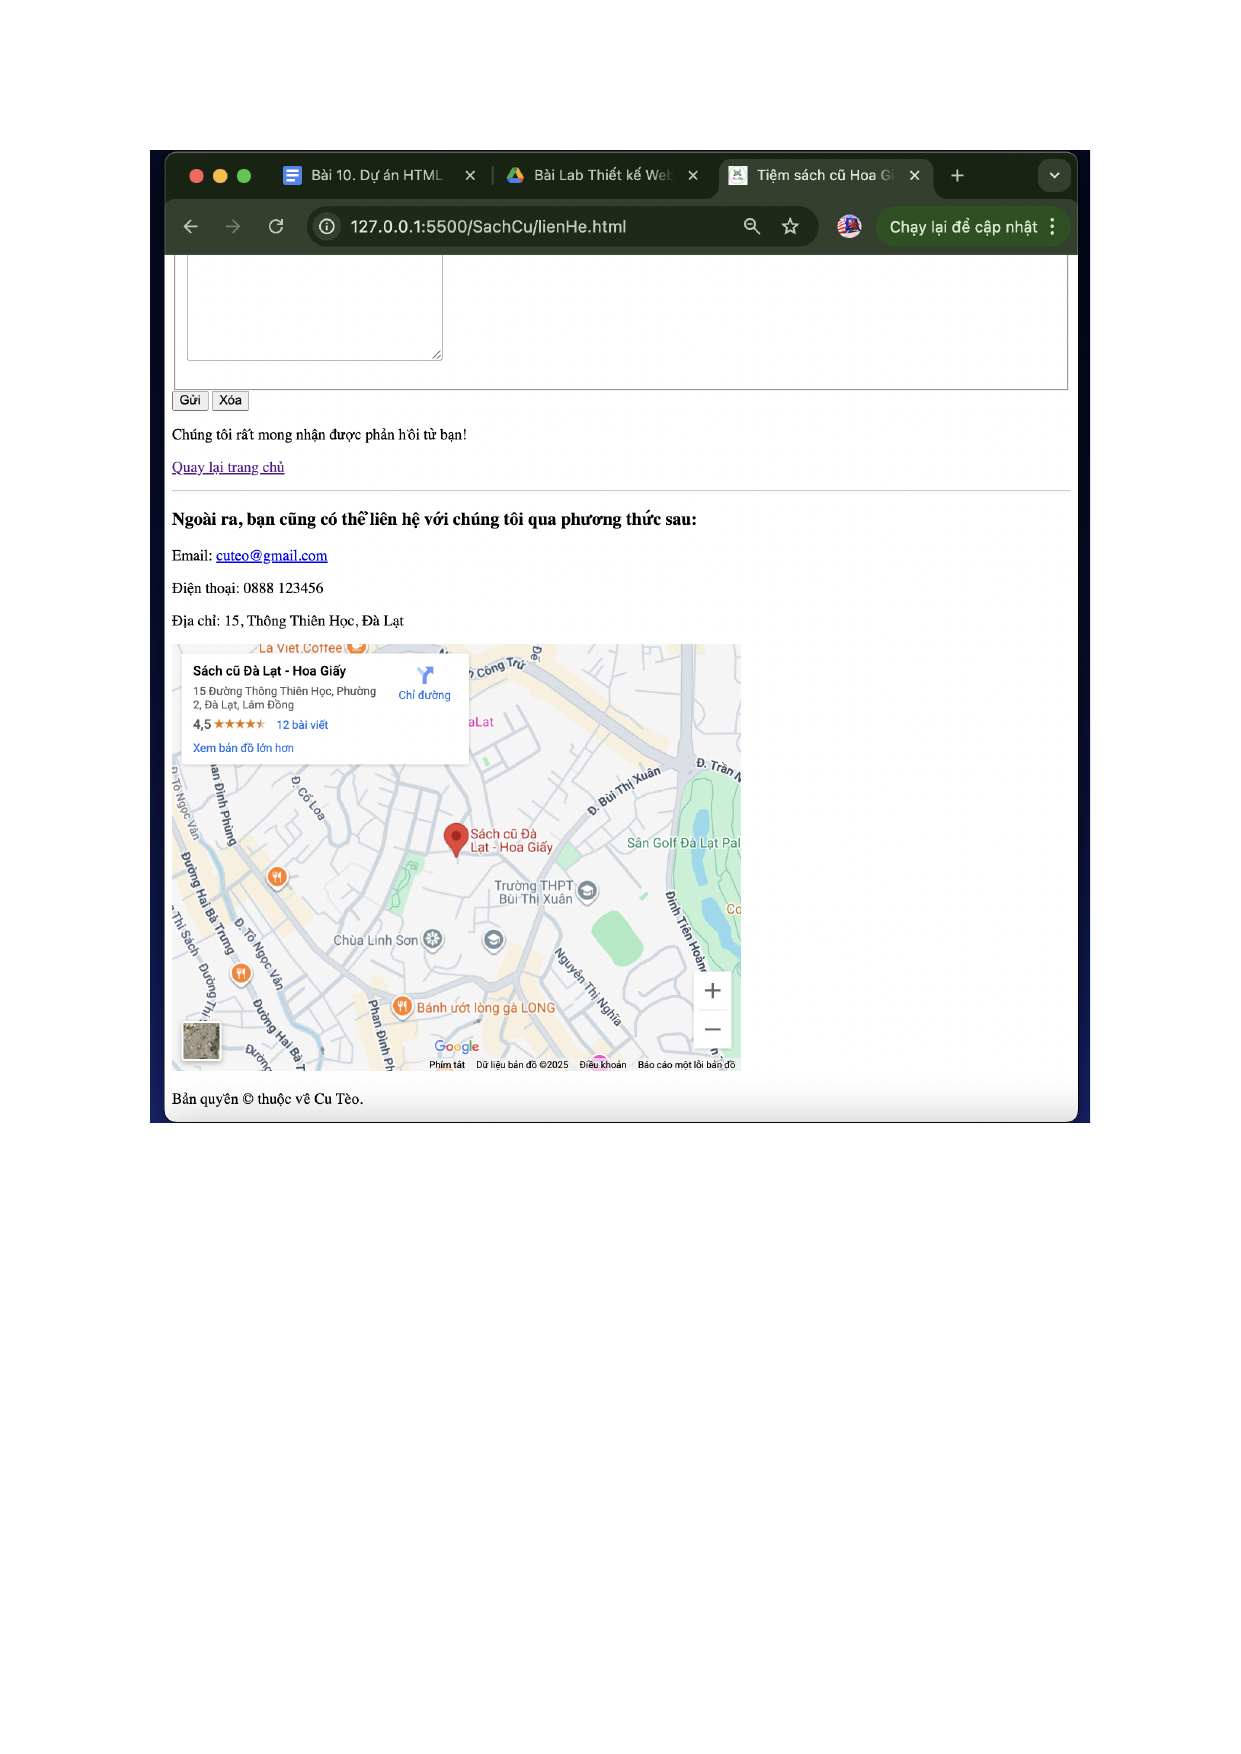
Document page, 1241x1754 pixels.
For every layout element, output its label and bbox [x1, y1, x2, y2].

picture [150, 150, 1091, 1123]
